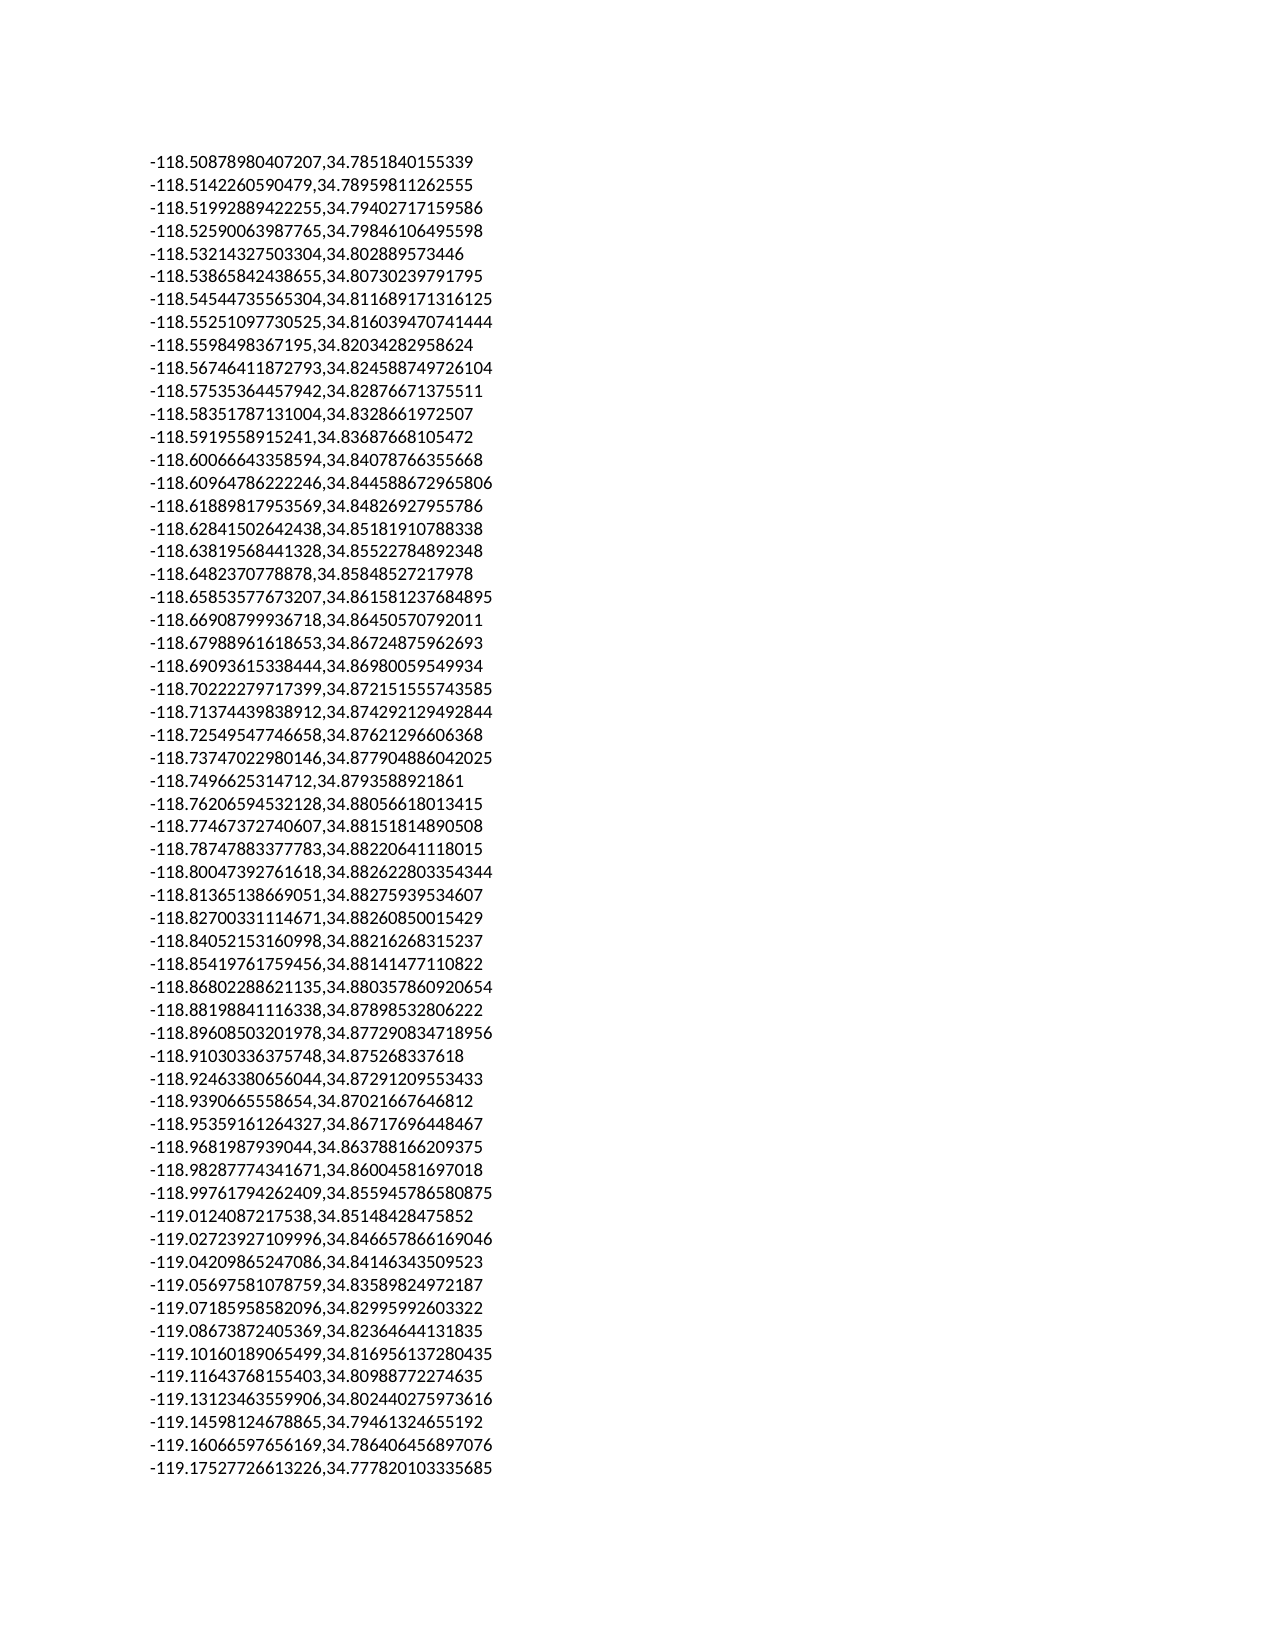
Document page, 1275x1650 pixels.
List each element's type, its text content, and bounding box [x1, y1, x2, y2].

text -118.77467372740607,34.88151814890508 [150, 814, 1125, 837]
text -119.10160189065499,34.816956137280435 [150, 1342, 1125, 1364]
text -118.70222279717399,34.872151555743585 [150, 677, 1125, 700]
text -118.61889817953569,34.84826927955786 [150, 494, 1125, 517]
text -118.5598498367195,34.82034282958624 [150, 333, 1125, 356]
text -119.08673872405369,34.82364644131835 [150, 1319, 1125, 1342]
text -118.58351787131004,34.8328661972507 [150, 402, 1125, 425]
text -118.89608503201978,34.877290834718956 [150, 1021, 1125, 1044]
text -118.62841502642438,34.85181910788338 [150, 517, 1125, 539]
text -118.81365138669051,34.88275939534607 [150, 883, 1125, 906]
text -119.07185958582096,34.82995992603322 [150, 1296, 1125, 1319]
text -118.86802288621135,34.880357860920654 [150, 975, 1125, 998]
text -118.57535364457942,34.82876671375511 [150, 379, 1125, 402]
text -118.60964786222246,34.844588672965806 [150, 471, 1125, 494]
text -118.56746411872793,34.824588749726104 [150, 356, 1125, 379]
text -119.11643768155403,34.80988772274635 [150, 1364, 1125, 1387]
text -118.55251097730525,34.816039470741444 [150, 310, 1125, 333]
text -118.69093615338444,34.86980059549934 [150, 654, 1125, 677]
text -118.98287774341671,34.86004581697018 [150, 1158, 1125, 1181]
text -118.5142260590479,34.78959811262555 [150, 173, 1125, 196]
text -118.54544735565304,34.811689171316125 [150, 287, 1125, 310]
text -118.85419761759456,34.88141477110822 [150, 952, 1125, 975]
text -118.76206594532128,34.88056618013415 [150, 792, 1125, 814]
text -118.9390665558654,34.87021667646812 [150, 1089, 1125, 1112]
text -118.92463380656044,34.87291209553433 [150, 1067, 1125, 1089]
text -119.0124087217538,34.85148428475852 [150, 1204, 1125, 1227]
text -118.99761794262409,34.855945786580875 [150, 1181, 1125, 1204]
text -118.65853577673207,34.861581237684895 [150, 585, 1125, 608]
text -119.02723927109996,34.846657866169046 [150, 1227, 1125, 1250]
text -118.84052153160998,34.88216268315237 [150, 929, 1125, 952]
text -119.04209865247086,34.84146343509523 [150, 1250, 1125, 1273]
text -118.9681987939044,34.863788166209375 [150, 1135, 1125, 1158]
text -118.53214327503304,34.802889573446 [150, 242, 1125, 264]
text -119.13123463559906,34.802440275973616 [150, 1387, 1125, 1410]
text -118.60066643358594,34.84078766355668 [150, 448, 1125, 471]
text -118.78747883377783,34.88220641118015 [150, 837, 1125, 860]
text -118.88198841116338,34.87898532806222 [150, 998, 1125, 1021]
text -118.51992889422255,34.79402717159586 [150, 196, 1125, 219]
text -118.7496625314712,34.8793588921861 [150, 769, 1125, 792]
text -118.95359161264327,34.86717696448467 [150, 1112, 1125, 1135]
text -118.73747022980146,34.877904886042025 [150, 746, 1125, 769]
text -118.91030336375748,34.875268337618 [150, 1044, 1125, 1067]
text -118.6482370778878,34.85848527217978 [150, 562, 1125, 585]
text -119.17527726613226,34.777820103335685 [150, 1456, 1125, 1479]
text -118.66908799936718,34.86450570792011 [150, 608, 1125, 631]
text -118.67988961618653,34.86724875962693 [150, 631, 1125, 654]
text -118.52590063987765,34.79846106495598 [150, 219, 1125, 242]
text -118.72549547746658,34.87621296606368 [150, 723, 1125, 746]
text -118.82700331114671,34.88260850015429 [150, 906, 1125, 929]
text -118.53865842438655,34.80730239791795 [150, 264, 1125, 287]
text -119.05697581078759,34.83589824972187 [150, 1273, 1125, 1296]
text -118.50878980407207,34.7851840155339 [150, 150, 1125, 173]
text -118.63819568441328,34.85522784892348 [150, 539, 1125, 562]
text -119.14598124678865,34.79461324655192 [150, 1410, 1125, 1433]
text -118.71374439838912,34.874292129492844 [150, 700, 1125, 723]
text -119.16066597656169,34.786406456897076 [150, 1433, 1125, 1456]
text -118.5919558915241,34.83687668105472 [150, 425, 1125, 448]
text -118.80047392761618,34.882622803354344 [150, 860, 1125, 883]
